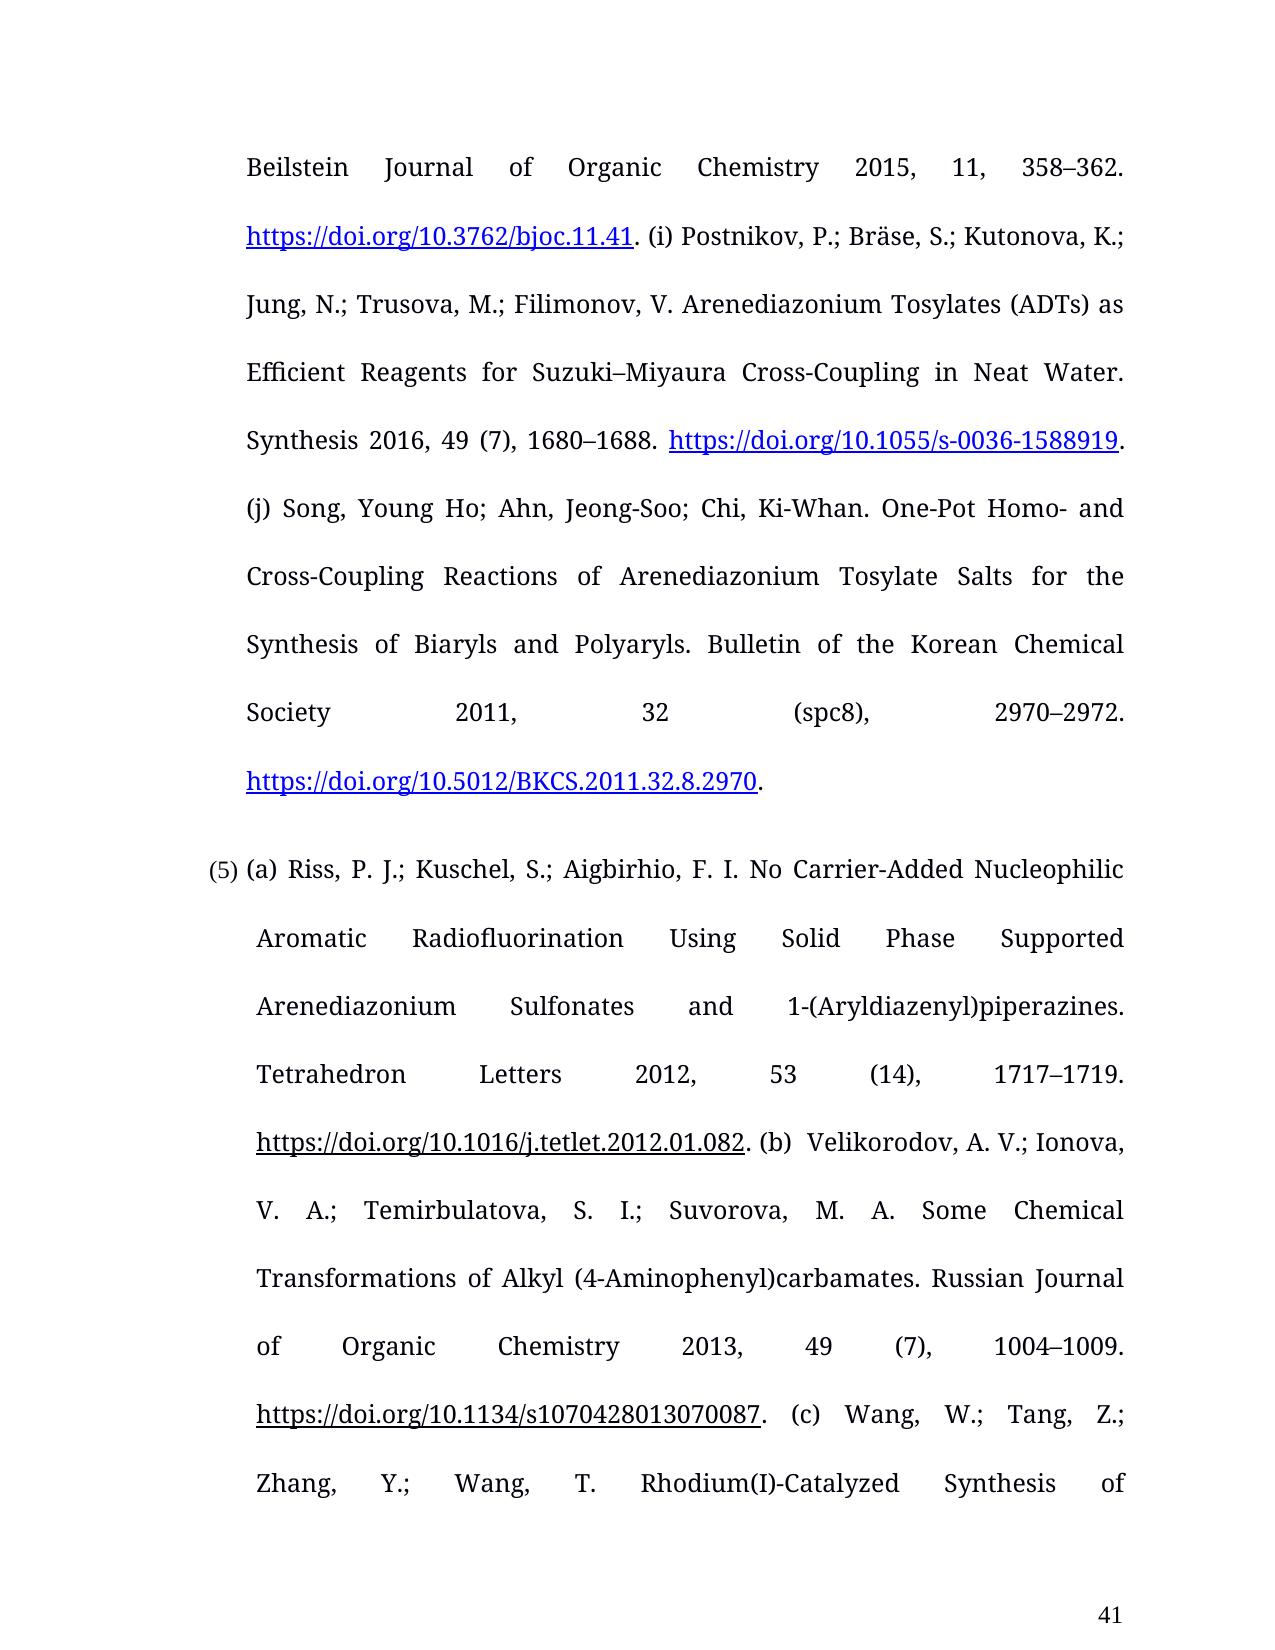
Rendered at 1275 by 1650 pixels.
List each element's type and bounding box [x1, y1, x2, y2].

list [208, 150, 1125, 797]
list [209, 852, 1125, 1499]
